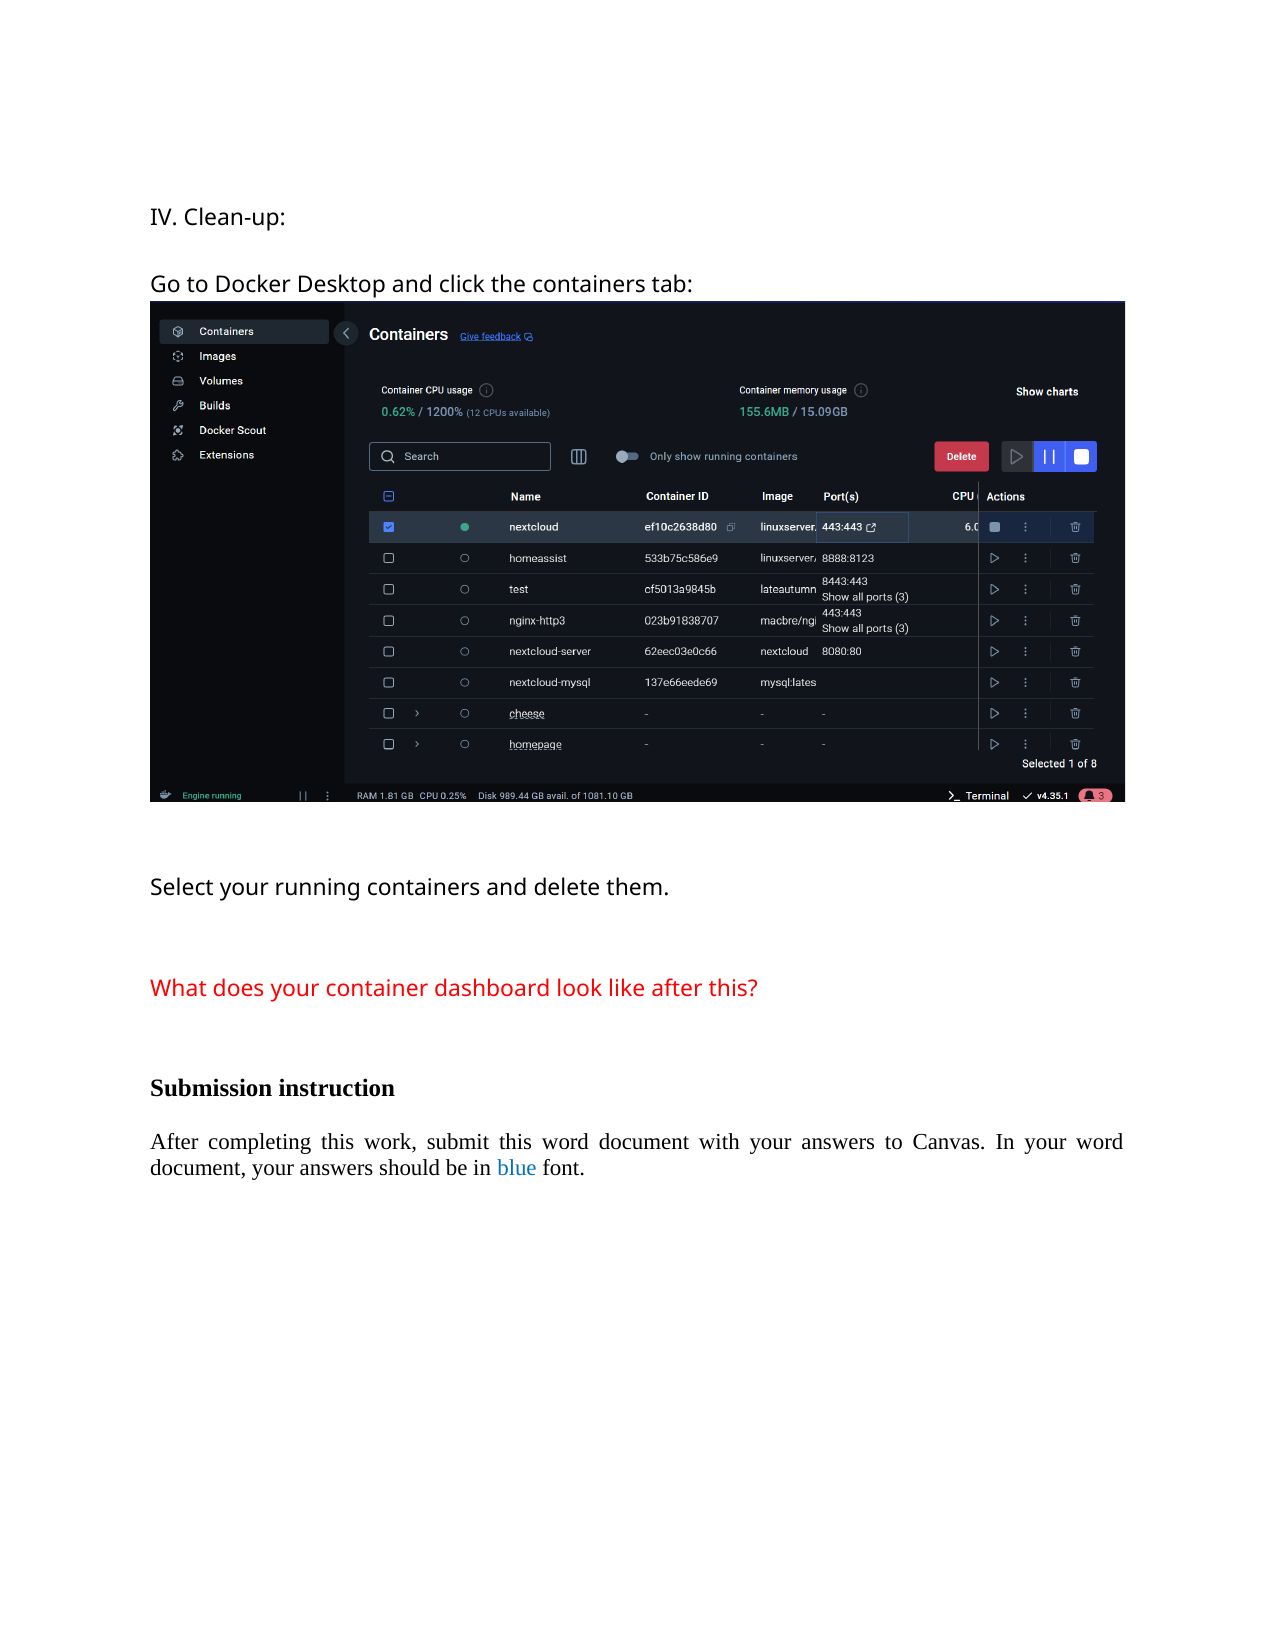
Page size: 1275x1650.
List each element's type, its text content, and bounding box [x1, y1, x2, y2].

picture [150, 301, 1125, 802]
text Select your running containers and delete them. [150, 871, 1125, 903]
text After completing this work, submit this word document with your answers to Canvas. In your word document, your answers should be in blue font. [150, 1128, 1125, 1181]
text What does your container dashboard look like after this? [150, 972, 1125, 1003]
text IV. Clean-up: Go to Docker Desktop and click the containers tab: [150, 200, 1125, 301]
text Submission instruction [150, 1073, 1125, 1102]
